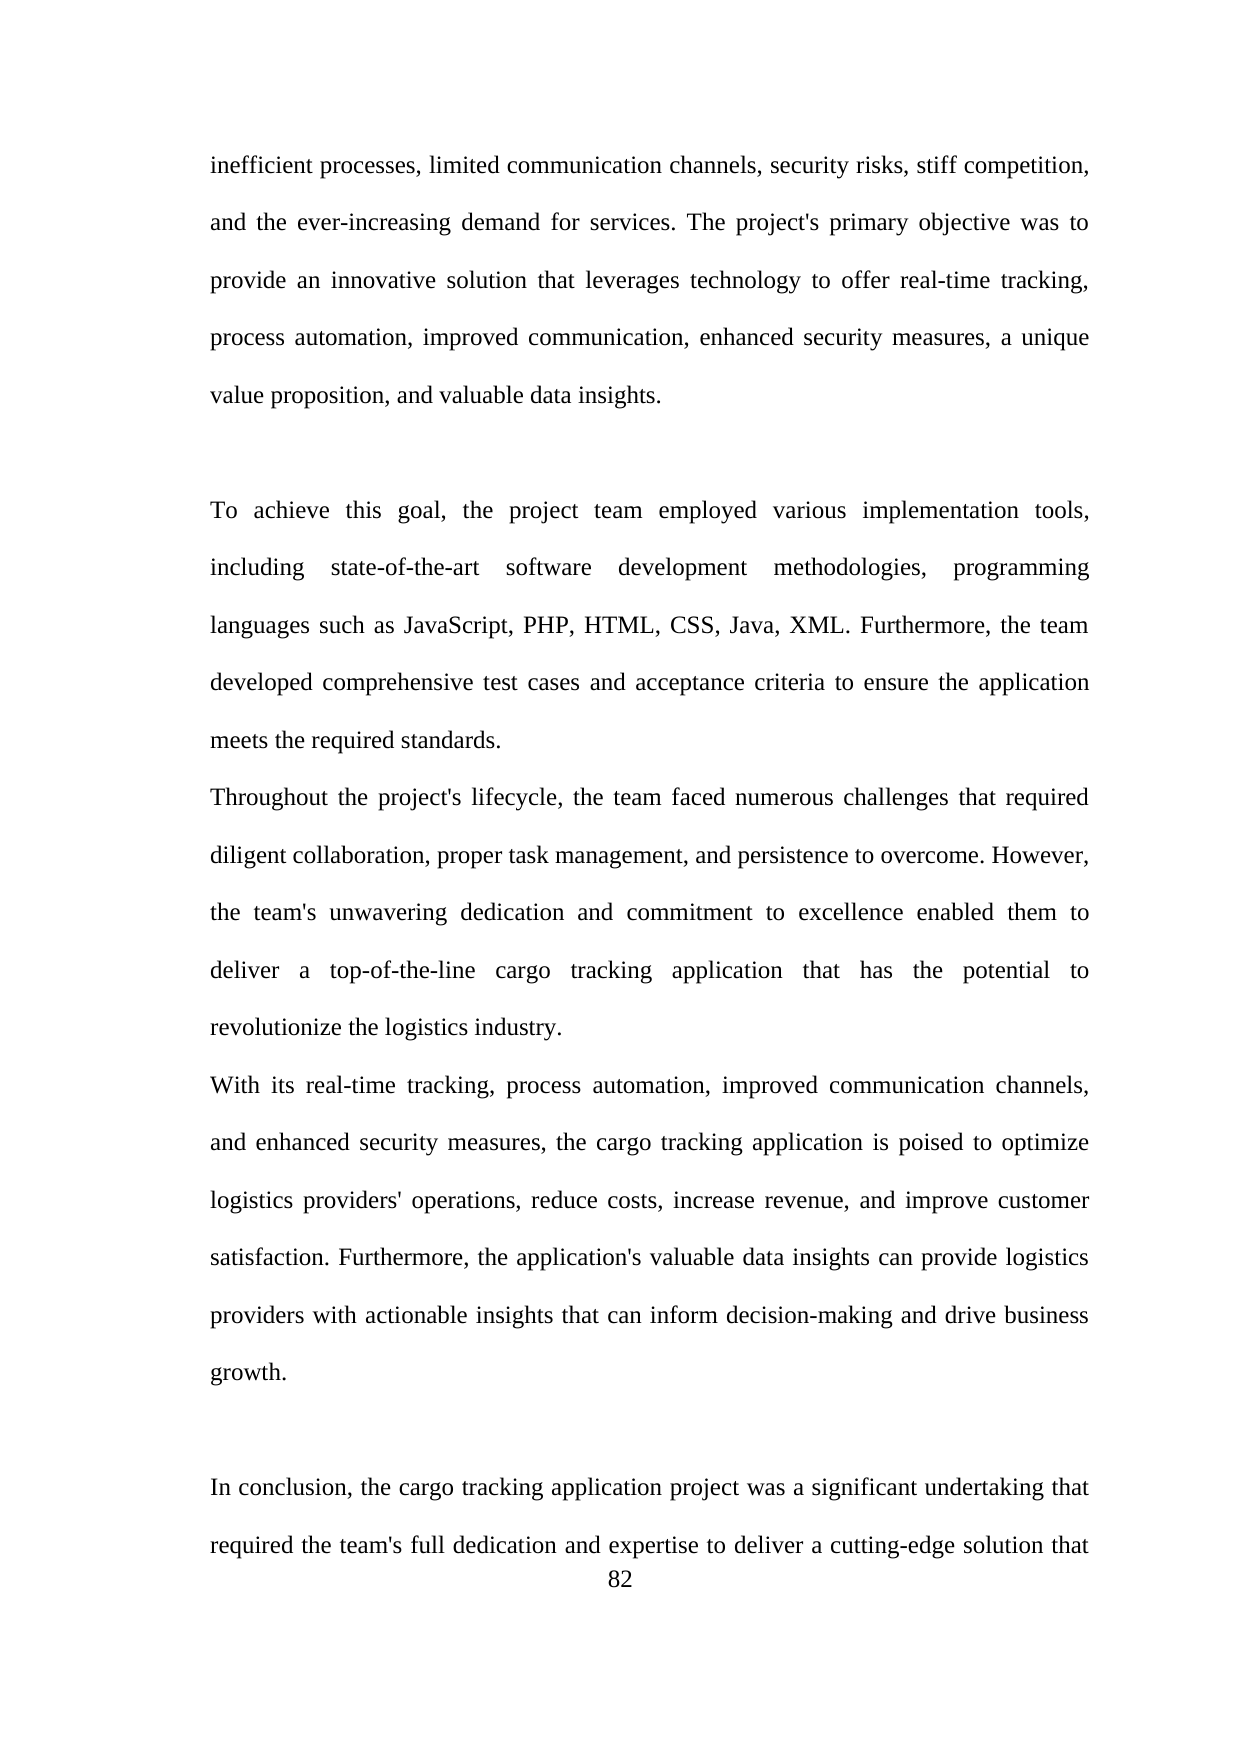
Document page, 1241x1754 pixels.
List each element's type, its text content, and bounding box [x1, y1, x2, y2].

text Throughout the project's lifecycle, the team faced numerous challenges that required diligent collaboration, proper task management, and persistence to overcome. However, the team's unwavering dedication and commitment to excellence enabled them to deliver a top-of-the-line cargo tracking application that has the potential to revolutionize the logistics industry. [210, 782, 1090, 1041]
text To achieve this goal, the project team employed various implementation tools, including state-of-the-art software development methodologies, programming languages such as JavaScript, PHP, HTML, CSS, Java, XML. Furthermore, the team developed comprehensive test cases and acceptance criteria to ensure the application meets the required standards. [210, 495, 1090, 754]
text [210, 1472, 1090, 1559]
text With its real-time tracking, process automation, improved communication channels, and enhanced security measures, the cargo tracking application is poised to optimize logistics providers' operations, reduce costs, increase revenue, and improve customer satisfaction. Furthermore, the application's valuable data insights can provide logistics providers with actionable insights that can inform decision-making and drive business growth. [210, 1070, 1090, 1386]
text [210, 150, 1090, 409]
